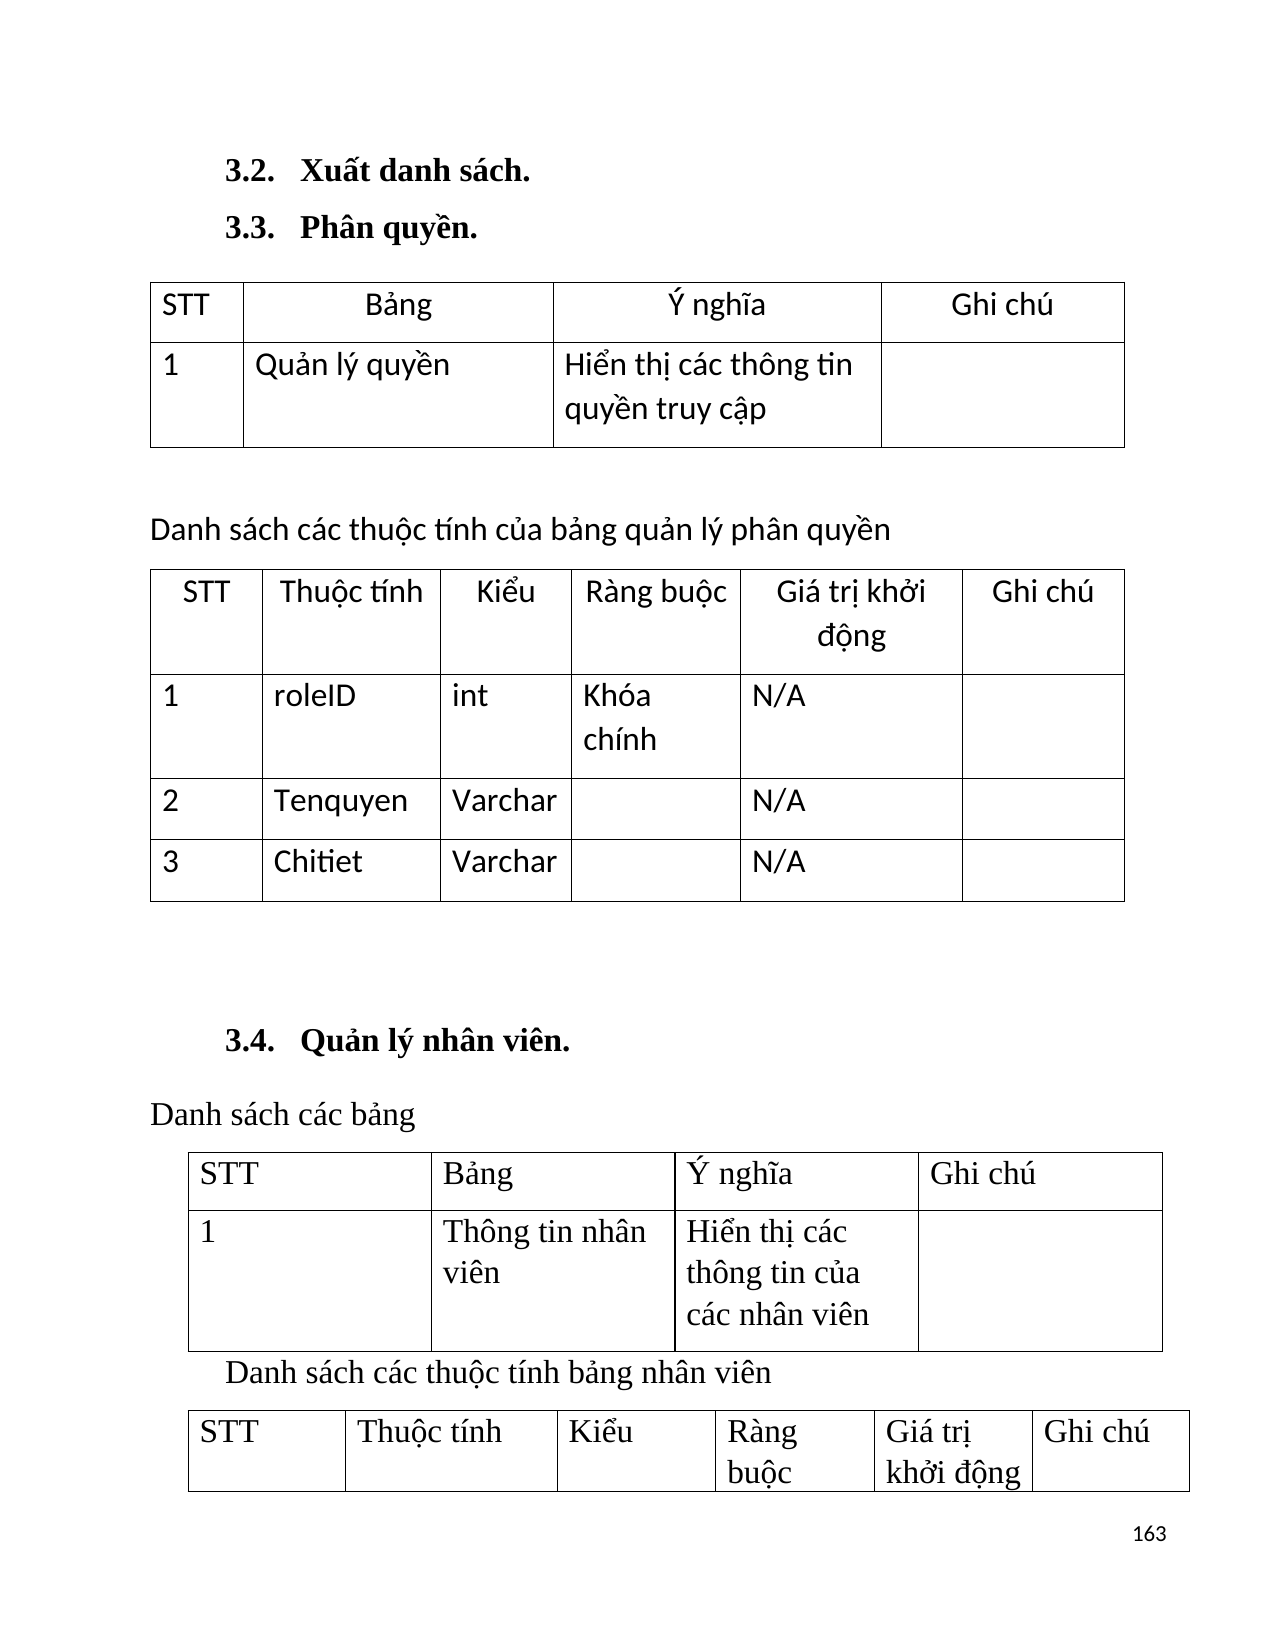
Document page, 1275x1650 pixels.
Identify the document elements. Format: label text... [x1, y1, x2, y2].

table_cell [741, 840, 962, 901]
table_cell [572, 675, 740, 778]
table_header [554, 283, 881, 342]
list Danh sách các thuộc tính bảng nhân viên [225, 1352, 1167, 1391]
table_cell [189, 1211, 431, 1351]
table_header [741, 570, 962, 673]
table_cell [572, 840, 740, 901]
text Danh sách các bảng [150, 1094, 1167, 1132]
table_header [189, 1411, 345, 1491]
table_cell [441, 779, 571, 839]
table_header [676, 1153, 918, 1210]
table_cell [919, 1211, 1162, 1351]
list Phân quyền. [225, 207, 1167, 246]
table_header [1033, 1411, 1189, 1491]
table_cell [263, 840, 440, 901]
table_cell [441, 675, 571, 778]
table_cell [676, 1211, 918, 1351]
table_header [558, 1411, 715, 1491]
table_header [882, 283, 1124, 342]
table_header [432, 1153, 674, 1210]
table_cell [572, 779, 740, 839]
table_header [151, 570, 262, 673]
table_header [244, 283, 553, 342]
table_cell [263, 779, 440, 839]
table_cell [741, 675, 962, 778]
text Danh sách các thuộc tính của bảng quản lý phân quyền [150, 508, 1167, 549]
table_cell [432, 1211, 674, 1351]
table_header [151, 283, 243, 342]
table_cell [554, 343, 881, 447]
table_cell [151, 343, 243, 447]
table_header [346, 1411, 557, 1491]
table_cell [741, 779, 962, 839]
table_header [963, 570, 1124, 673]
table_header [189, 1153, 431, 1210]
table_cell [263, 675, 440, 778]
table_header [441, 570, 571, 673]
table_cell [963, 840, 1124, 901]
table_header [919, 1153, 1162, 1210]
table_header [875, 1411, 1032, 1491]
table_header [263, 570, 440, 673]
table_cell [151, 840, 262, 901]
list Xuất danh sách. [225, 150, 1167, 188]
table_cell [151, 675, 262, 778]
list Quản lý nhân viên. [225, 1020, 1167, 1058]
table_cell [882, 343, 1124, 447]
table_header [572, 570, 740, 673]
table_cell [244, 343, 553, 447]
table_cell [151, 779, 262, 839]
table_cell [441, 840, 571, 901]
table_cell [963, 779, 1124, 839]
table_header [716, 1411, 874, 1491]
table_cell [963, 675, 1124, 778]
